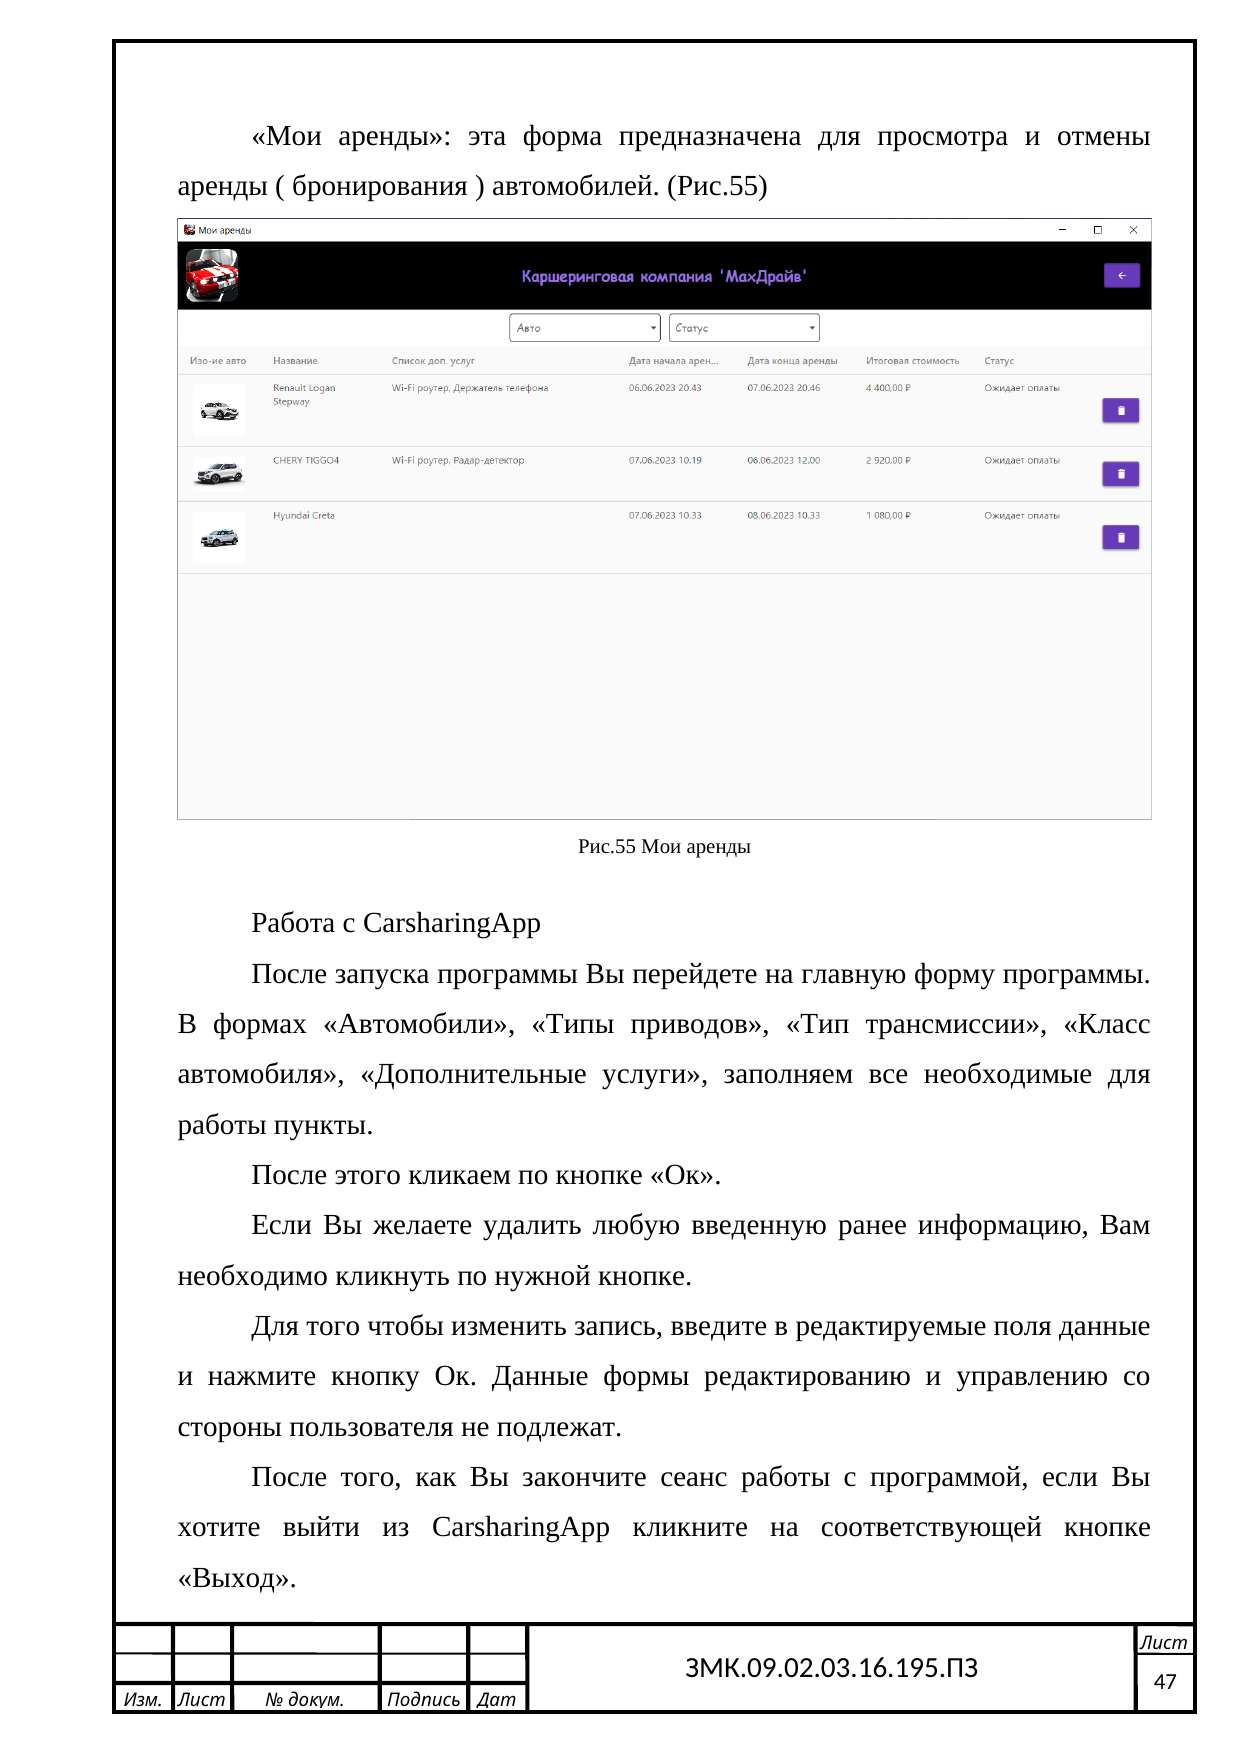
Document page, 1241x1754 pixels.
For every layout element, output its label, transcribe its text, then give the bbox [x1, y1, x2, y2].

text Если Вы желаете удалить любую введенную ранее информацию, Вам необходимо кликнуть по нужной кнопке. [177, 1207, 1152, 1291]
picture [177, 218, 1152, 820]
text После запуска программы Вы перейдете на главную форму программы. В формах «Автомобили», «Типы приводов», «Тип трансмиссии», «Класс автомобиля», «Дополнительные услуги», заполняем все необходимые для работы пункты. [177, 956, 1152, 1140]
text После того, как Вы закончите сеанс работы с программой, если Вы хотите выйти из CarsharingApp кликните на соответствующей кнопке «Выход». [177, 1459, 1152, 1593]
text «Мои аренды»: эта форма предназначена для просмотра и отмены аренды ( бронирования ) автомобилей. (Рис.55) [177, 118, 1152, 202]
text Для того чтобы изменить запись, введите в редактируемые поля данные и нажмите кнопку Ок. Данные формы редактированию и управлению со стороны пользователя не подлежат. [177, 1308, 1152, 1442]
text Работа с CarsharingApp [177, 906, 1152, 939]
text После этого кликаем по кнопке «Ок». [177, 1157, 1152, 1191]
text Рис.55 Мои аренды [177, 833, 1152, 858]
